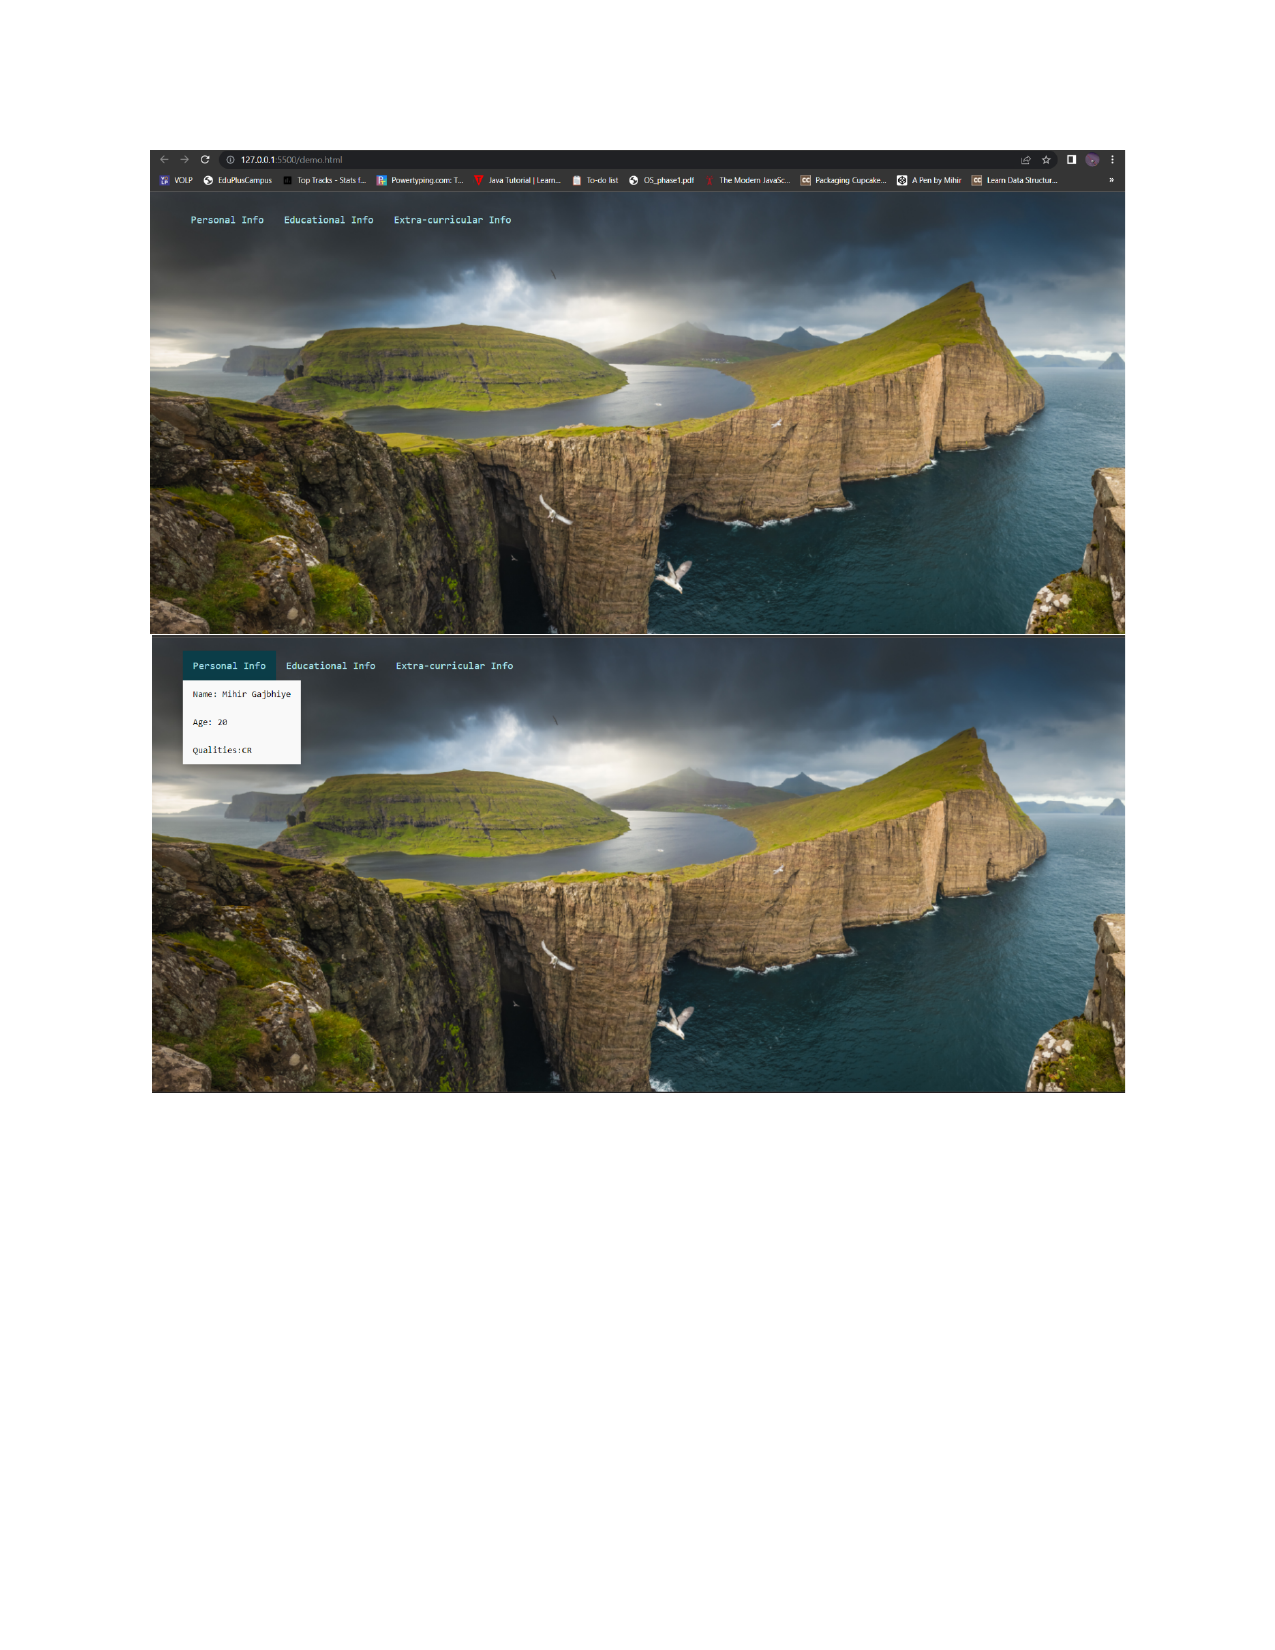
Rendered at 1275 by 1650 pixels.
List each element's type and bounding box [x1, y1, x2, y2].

picture [150, 150, 1125, 634]
picture [151, 635, 1125, 1093]
